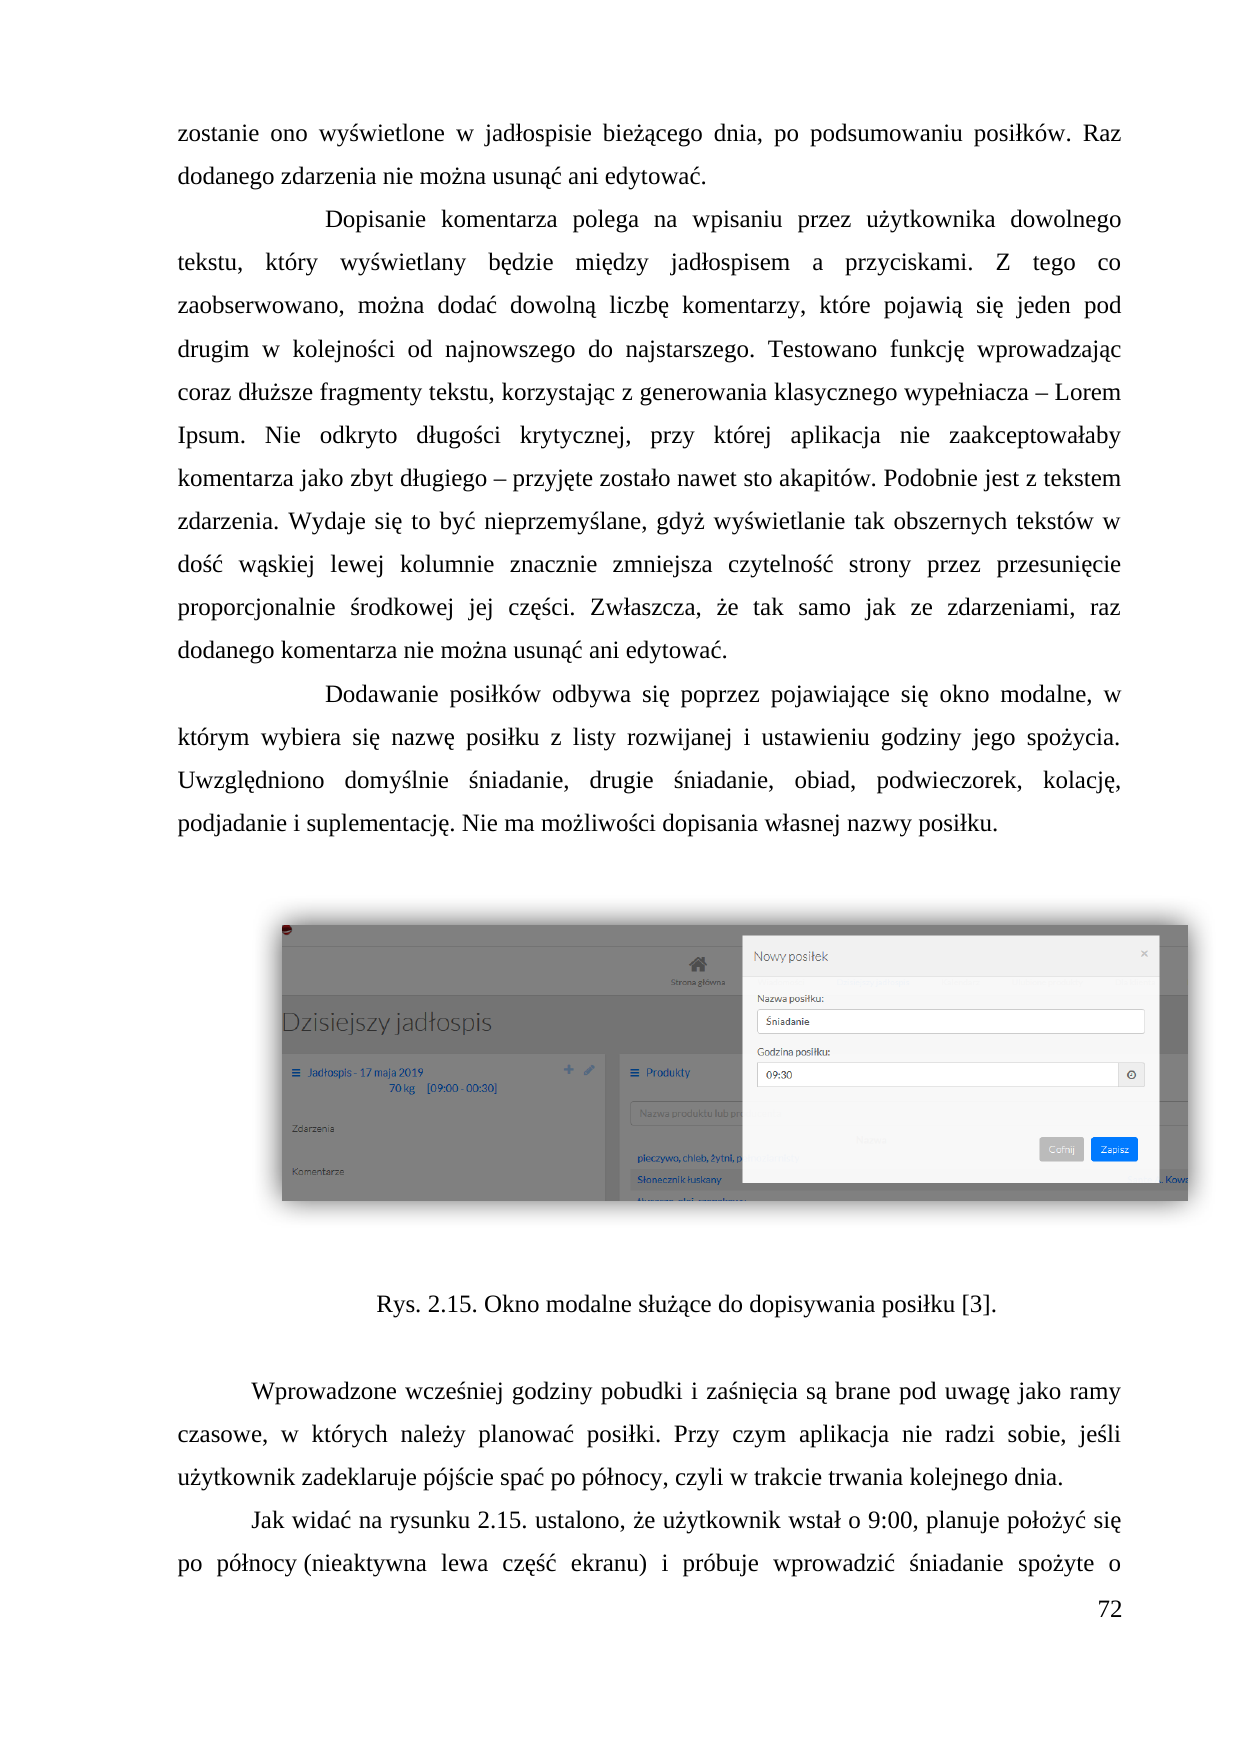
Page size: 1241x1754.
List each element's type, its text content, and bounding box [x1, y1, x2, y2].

text Dopisanie komentarza polega na wpisaniu przez użytkownika dowolnego tekstu, który wyświetlany będzie między jadłospisem a przyciskami. Z tego co zaobserwowano, można dodać dowolną liczbę komentarzy, które pojawią się jeden pod drugim w kolejności od najnowszego do najstarszego. Testowano funkcję wprowadzając coraz dłuższe fragmenty tekstu, korzystając z generowania klasycznego wypełniacza – Lorem Ipsum. Nie odkryto długości krytycznej, przy której aplikacja nie zaakceptowałaby komentarza jako zbyt długiego – przyjęte zostało nawet sto akapitów. Podobnie jest z tekstem zdarzenia. Wydaje się to być nieprzemyślane, gdyż wyświetlanie tak obszernych tekstów w dość wąskiej lewej kolumnie znacznie zmniejsza czytelność strony przez przesunięcie proporcjonalnie środkowej jej części. Zwłaszcza, że tak samo jak ze zdarzeniami, raz dodanego komentarza nie można usunąć ani edytować. [177, 204, 1122, 664]
picture [282, 925, 1188, 1201]
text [177, 118, 1122, 190]
text Rys. 2.15. Okno modalne służące do dopisywania posiłku [3]. [177, 1289, 1122, 1318]
text Dodawanie posiłków odbywa się poprzez pojawiające się okno modalne, w którym wybiera się nazwę posiłku z listy rozwijanej i ustawieniu godziny jego spożycia. Uwzględniono domyślnie śniadanie, drugie śniadanie, obiad, podwieczorek, kolację, podjadanie i suplementację. Nie ma możliwości dopisania własnej nazwy posiłku. [177, 679, 1122, 837]
text Wprowadzone wcześniej godziny pobudki i zaśnięcia są brane pod uwagę jako ramy czasowe, w których należy planować posiłki. Przy czym aplikacja nie radzi sobie, jeśli użytkownik zadeklaruje pójście spać po północy, czyli w trakcie trwania kolejnego dnia. [177, 1376, 1122, 1491]
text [177, 1505, 1122, 1577]
